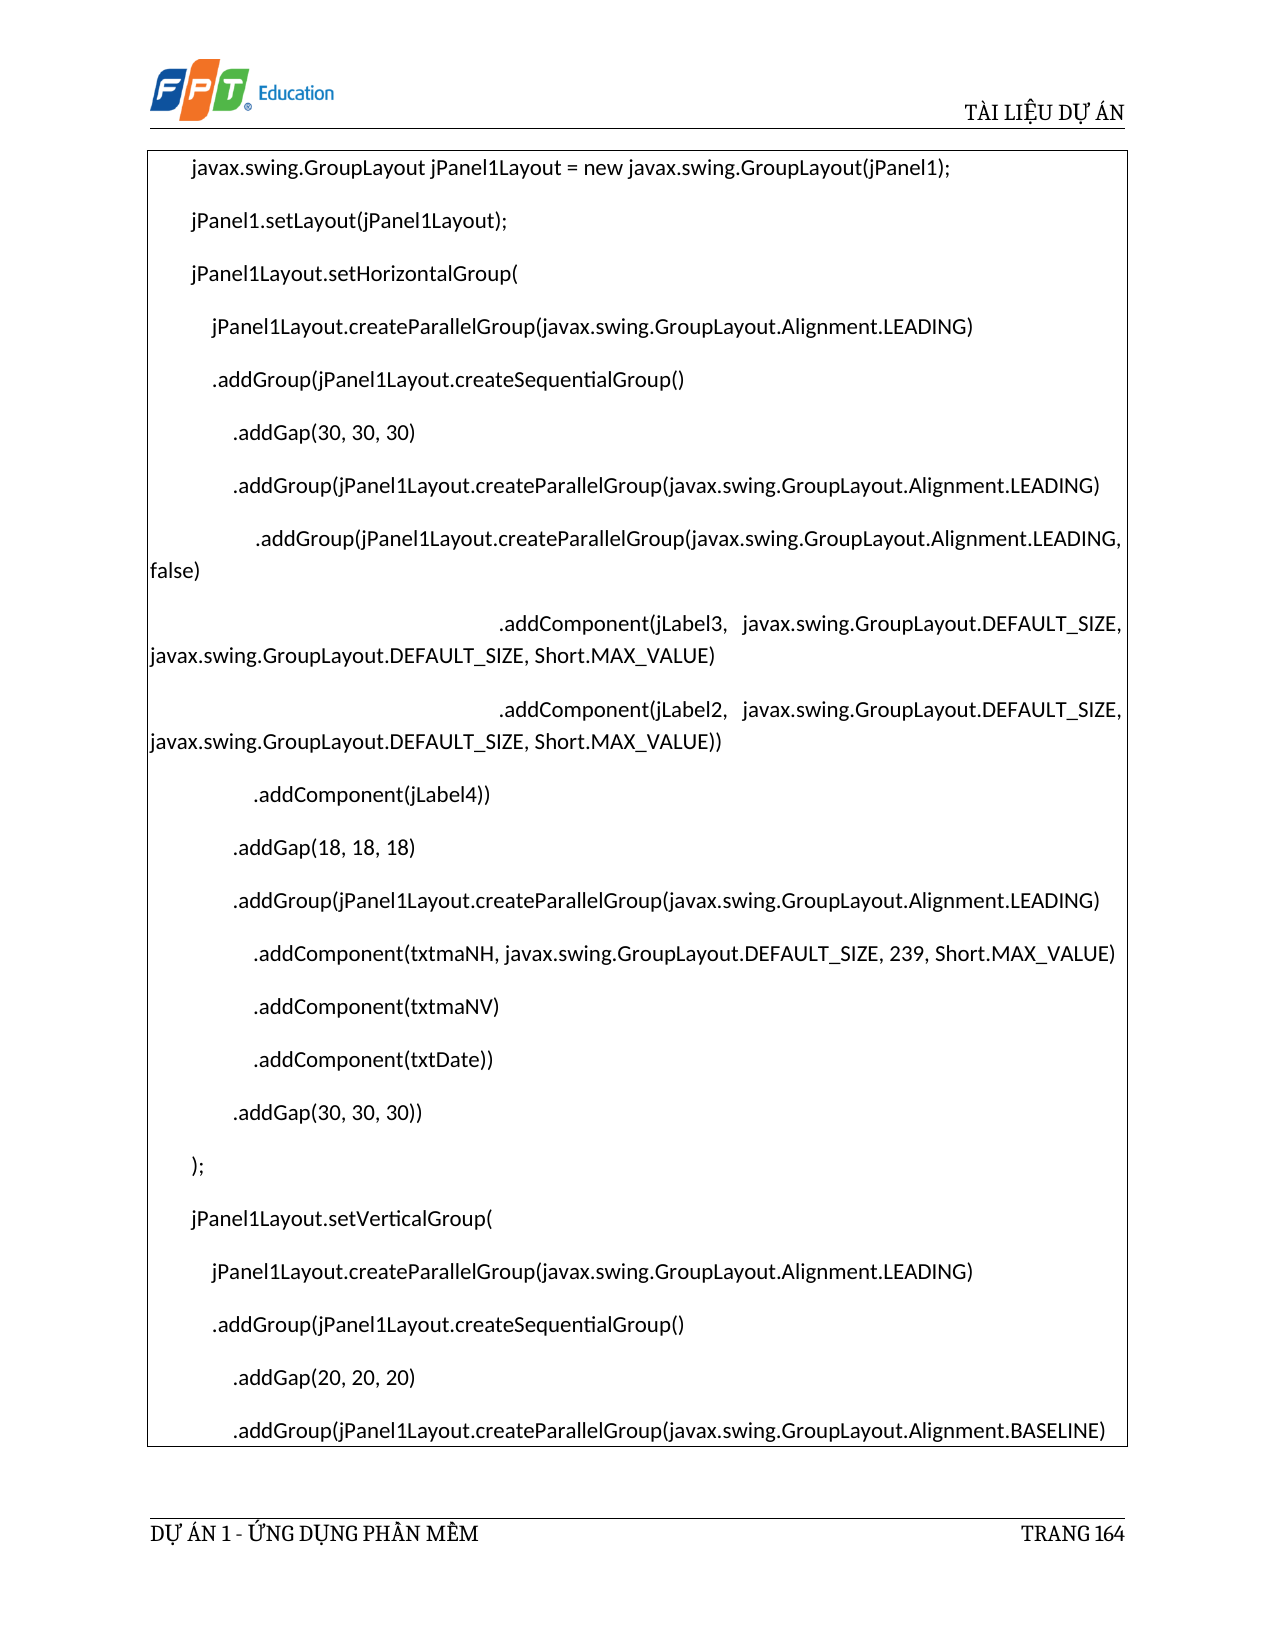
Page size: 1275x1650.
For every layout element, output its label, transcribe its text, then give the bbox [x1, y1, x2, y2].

text .addGroup(jPanel1Layout.createSequentialGroup() [148, 1307, 1127, 1338]
text .addGap(30, 30, 30)) [148, 1095, 1127, 1126]
text ); [148, 1148, 1127, 1179]
text jPanel1Layout.createParallelGroup(javax.swing.GroupLayout.Alignment.LEADING) [148, 1254, 1127, 1285]
text javax.swing.GroupLayout jPanel1Layout = new javax.swing.GroupLayout(jPanel1); [148, 151, 1127, 181]
text .addComponent(jLabel3, javax.swing.GroupLayout.DEFAULT_SIZE, javax.swing.GroupLayout.DEFAULT_SIZE, Short.MAX_VALUE) [148, 606, 1127, 670]
picture [150, 59, 336, 121]
text .addGroup(jPanel1Layout.createParallelGroup(javax.swing.GroupLayout.Alignment.BASELINE) [148, 1413, 1127, 1446]
text .addGroup(jPanel1Layout.createParallelGroup(javax.swing.GroupLayout.Alignment.LEADING) [148, 883, 1127, 914]
text .addGap(18, 18, 18) [148, 830, 1127, 861]
text .addComponent(txtmaNH, javax.swing.GroupLayout.DEFAULT_SIZE, 239, Short.MAX_VALUE) [148, 936, 1127, 967]
text .addGroup(jPanel1Layout.createParallelGroup(javax.swing.GroupLayout.Alignment.LEADING, false) [148, 521, 1127, 584]
text .addGap(30, 30, 30) [148, 415, 1127, 446]
text .addComponent(jLabel2, javax.swing.GroupLayout.DEFAULT_SIZE, javax.swing.GroupLayout.DEFAULT_SIZE, Short.MAX_VALUE)) [148, 692, 1127, 755]
text jPanel1Layout.setVerticalGroup( [148, 1201, 1127, 1232]
text jPanel1Layout.createParallelGroup(javax.swing.GroupLayout.Alignment.LEADING) [148, 309, 1127, 340]
text .addComponent(txtmaNV) [148, 989, 1127, 1020]
text jPanel1Layout.setHorizontalGroup( [148, 256, 1127, 287]
text .addGroup(jPanel1Layout.createParallelGroup(javax.swing.GroupLayout.Alignment.LEADING) [148, 468, 1127, 499]
text jPanel1.setLayout(jPanel1Layout); [148, 203, 1127, 234]
text .addComponent(txtDate)) [148, 1042, 1127, 1073]
text .addGap(20, 20, 20) [148, 1360, 1127, 1391]
text .addGroup(jPanel1Layout.createSequentialGroup() [148, 362, 1127, 393]
text .addComponent(jLabel4)) [148, 777, 1127, 808]
